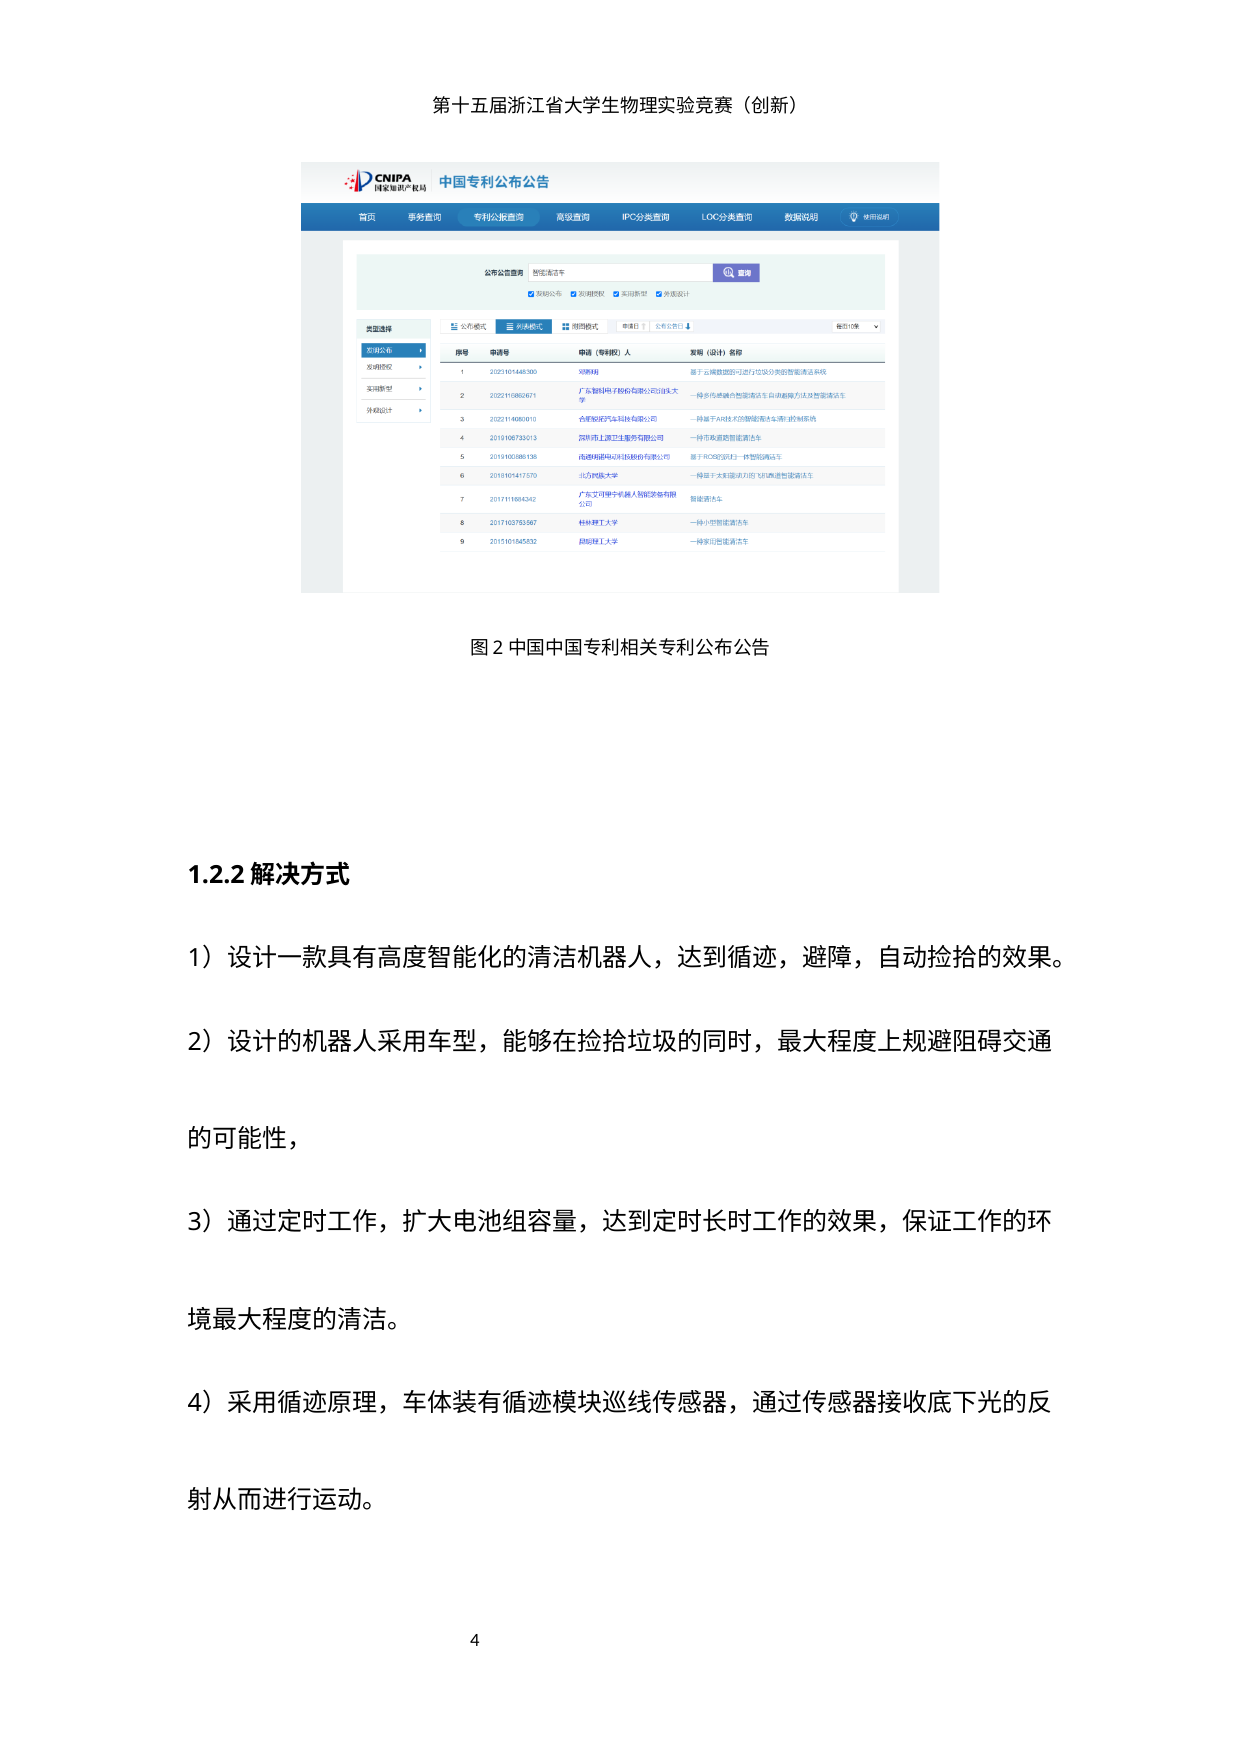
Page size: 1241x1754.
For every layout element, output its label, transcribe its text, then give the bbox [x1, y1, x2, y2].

text 1.2.2解决方式 [187, 840, 1053, 905]
picture [301, 162, 940, 593]
list 图2 中国中国专利相关专利公布公告 [187, 630, 1053, 663]
list 设计一款具有高度智能化的清洁机器人，达到循迹，避障，自动捡拾的效果。 [187, 923, 1053, 988]
list 设计的机器人采用车型，能够在捡拾垃圾的同时，最大程度上规避阻碍交通的可能性， [187, 1007, 1053, 1169]
list 通过定时工作，扩大电池组容量，达到定时长时工作的效果，保证工作的环境最大程度的清洁。 [187, 1187, 1053, 1350]
list 采用循迹原理，车体装有循迹模块巡线传感器，通过传感器接收底下光的反射从而进行运动。 [187, 1368, 1053, 1530]
